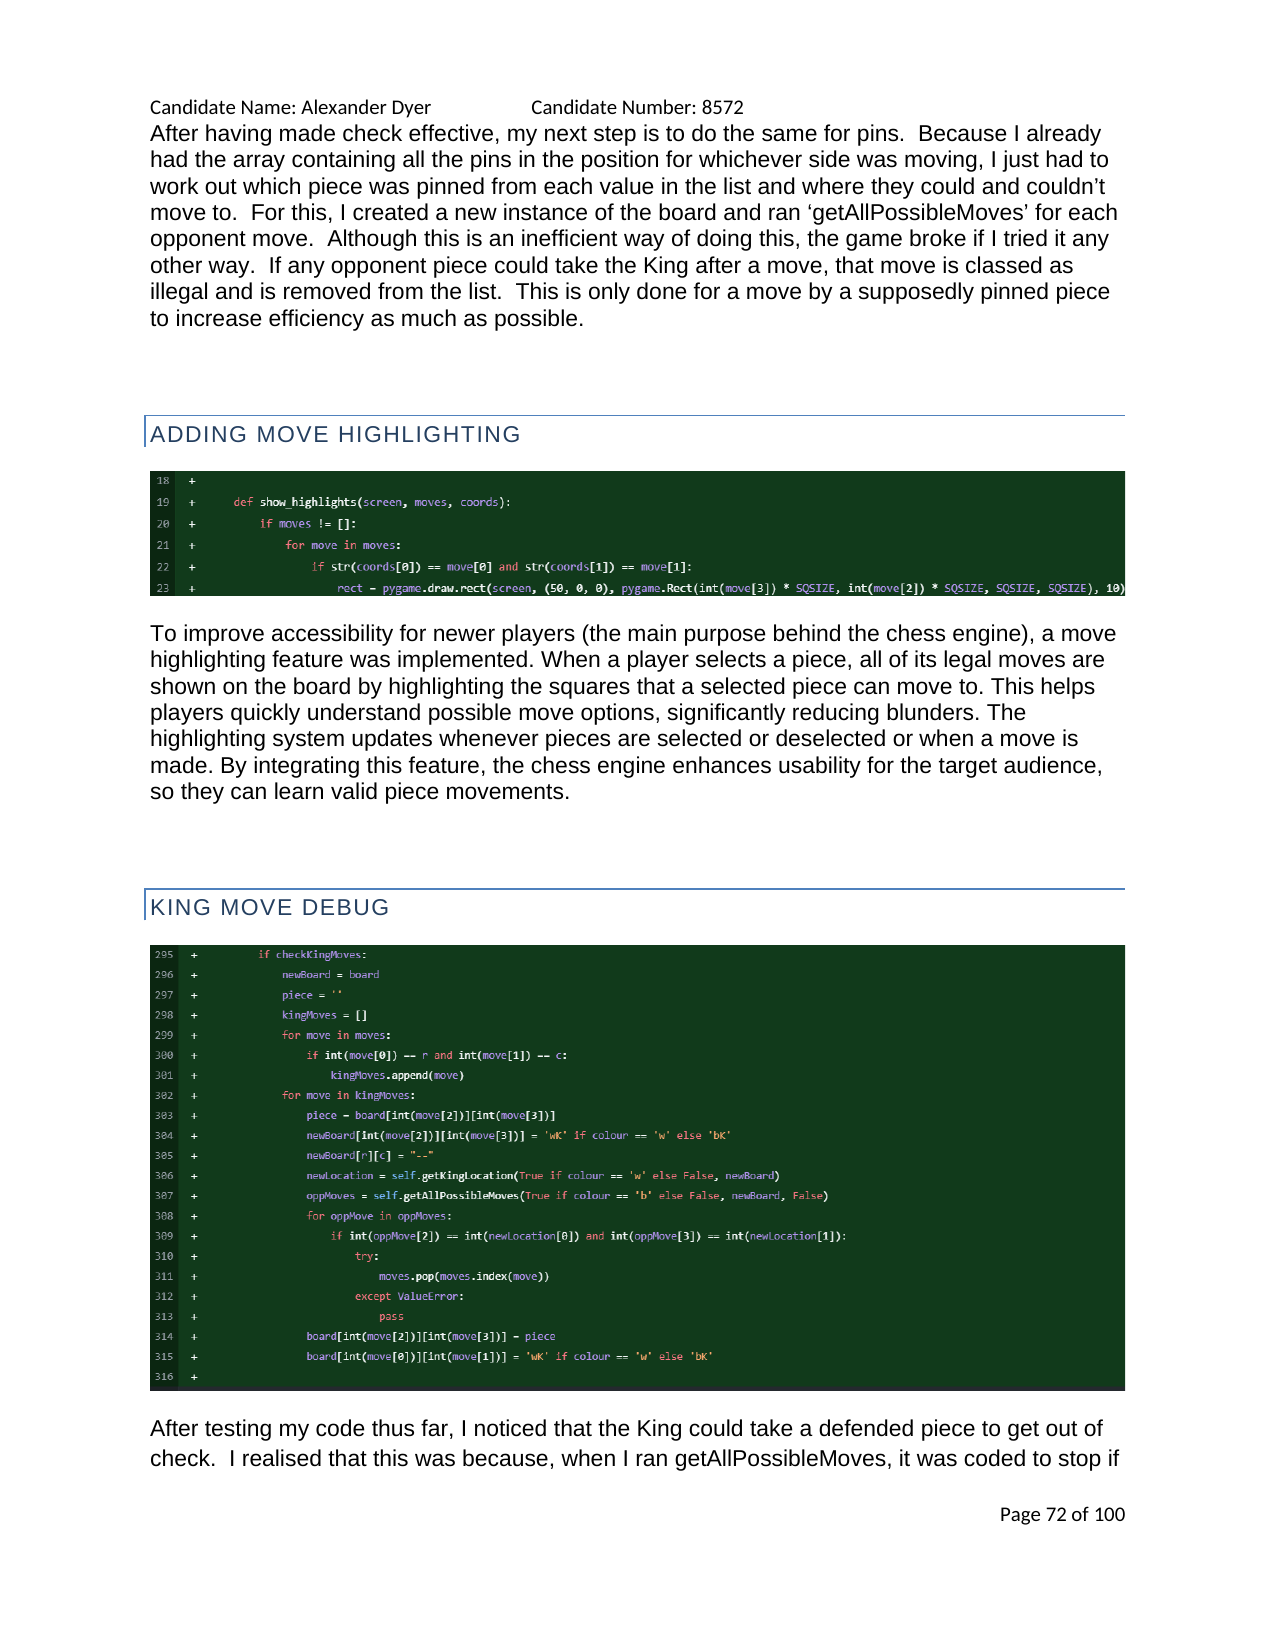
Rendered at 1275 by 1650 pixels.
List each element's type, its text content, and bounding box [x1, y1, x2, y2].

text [150, 1415, 1125, 1472]
picture [150, 945, 1125, 1391]
text After having made check effective, my next step is to do the same for pins. Because I already had the array containing all the pins in the position for whichever side was moving, I just had to work out which piece was pinned from each value in the list and where they could and couldn’t move to. For this, I created a new instance of the board and ran ‘getAllPossibleMoves’ for each opponent move. Although this is an inefficient way of doing this, the game broke if I tried it any other way. If any opponent piece could take the King after a move, that move is classed as illegal and is removed from the list. This is only done for a move by a supposedly pinned piece to increase efficiency as much as possible. [150, 120, 1125, 331]
text To improve accessibility for newer players (the main purpose behind the chess engine), a move highlighting feature was implemented. When a player selects a piece, all of its legal moves are shown on the board by highlighting the squares that a selected piece can move to. This helps players quickly understand possible move options, significantly reducing blunders. The highlighting system updates whenever pieces are selected or deselected or when a move is made. By integrating this feature, the chess engine enhances usability for the target audience, so they can learn valid piece movements. [150, 620, 1125, 804]
picture [150, 471, 1125, 596]
subtitle Adding Move Highlighting [146, 416, 1125, 447]
subtitle King Move Debug [146, 890, 1125, 920]
